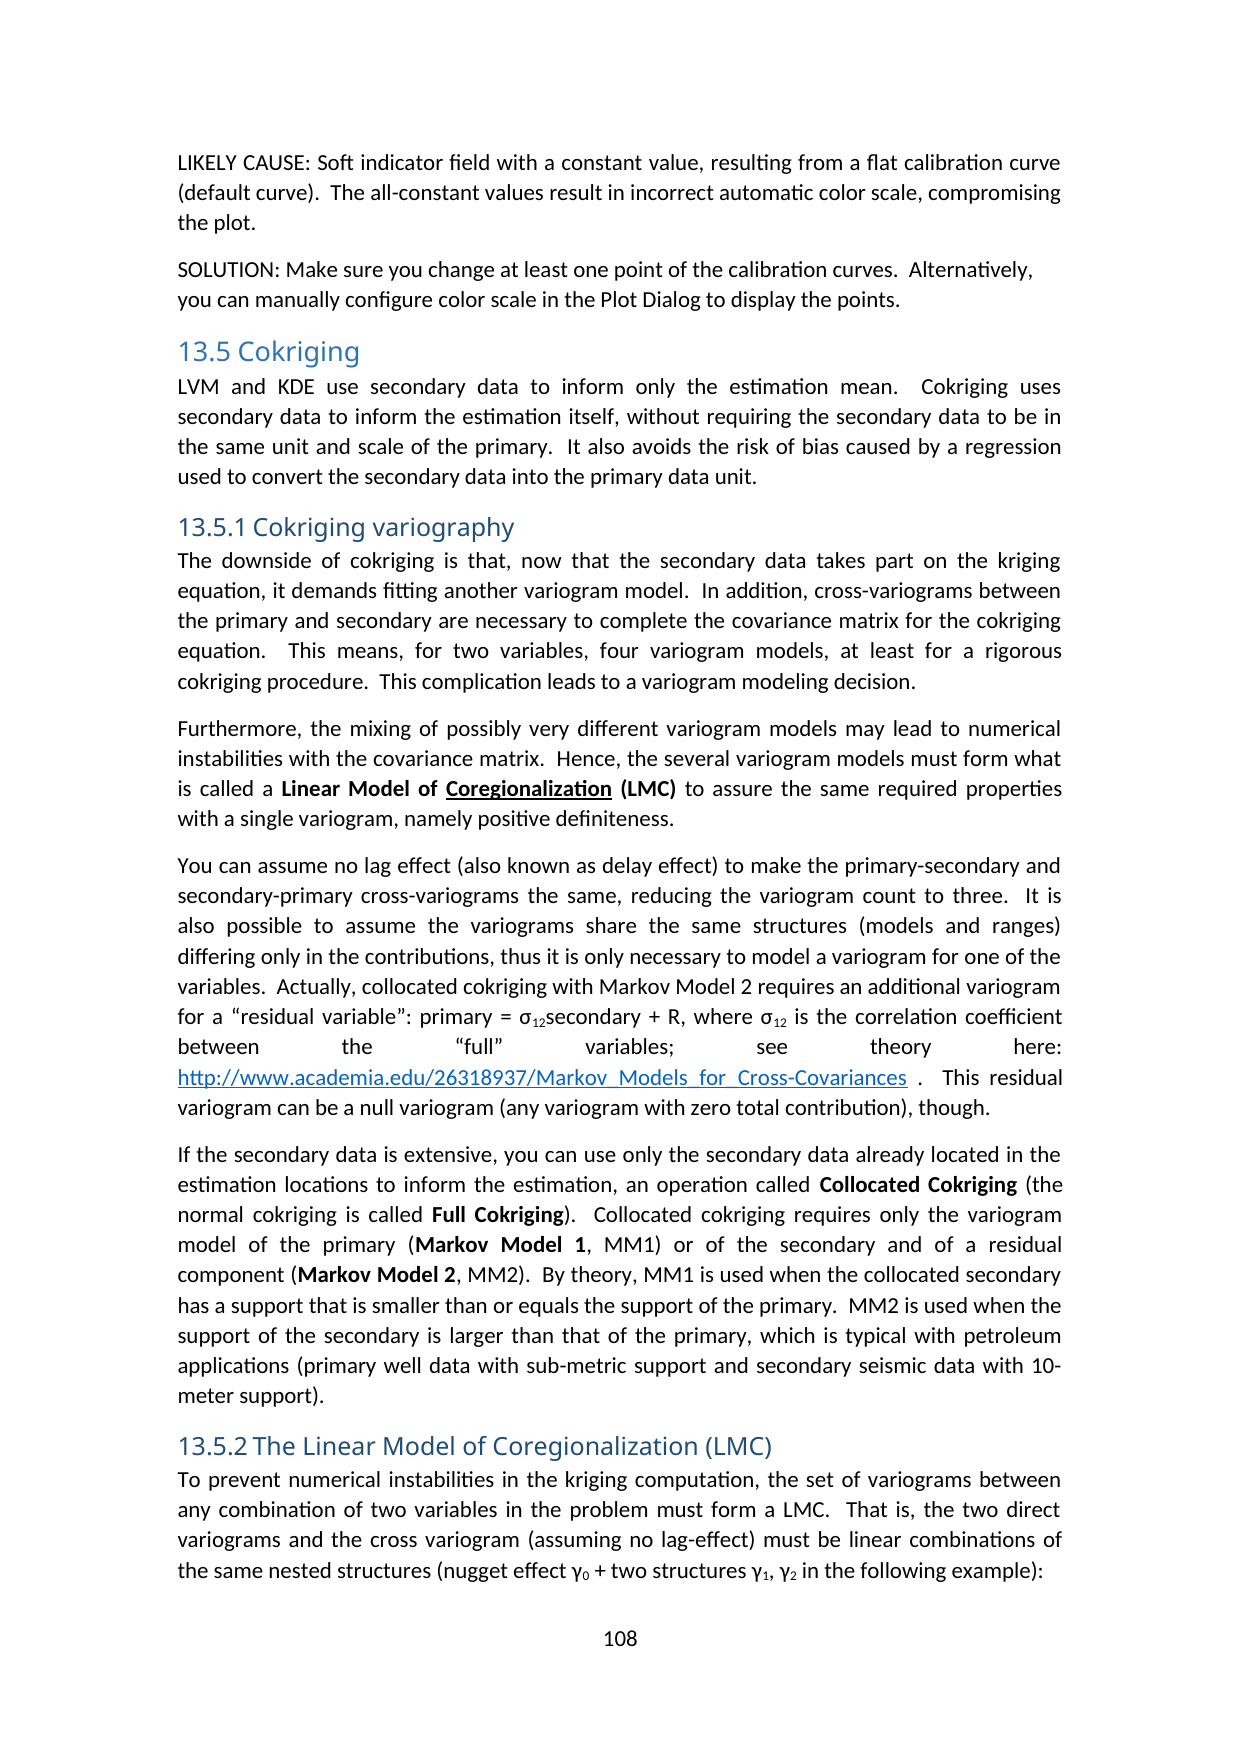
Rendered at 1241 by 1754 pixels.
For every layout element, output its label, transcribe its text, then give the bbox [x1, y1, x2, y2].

text LIKELY CAUSE: Soft indicator field with a constant value, resulting from a flat calibration curve (default curve). The all-constant values result in incorrect automatic color scale, compromising the plot. [177, 148, 1063, 236]
text The downside of cokriging is that, now that the secondary data takes part on the kriging equation, it demands fitting another variogram model. In addition, cross-variograms between the primary and secondary are necessary to complete the covariance matrix for the cokriging equation. This means, for two variables, four variogram models, at least for a rigorous cokriging procedure. This complication leads to a variogram modeling decision. [177, 546, 1063, 695]
subtitle The Linear Model of Coregionalization (LMC) [177, 1428, 1063, 1462]
text You can assume no lag effect (also known as delay effect) to make the primary-secondary and secondary-primary cross-variograms the same, reducing the variogram count to three. It is also possible to assume the variograms share the same structures (models and ranges) differing only in the contributions, thus it is only necessary to model a variogram for one of the variables. Actually, collocated cokriging with Markov Model 2 requires an additional variogram for a “residual variable”: primary = σ12secondary + R, where σ12 is the correlation coefficient between the “full” variables; see theory here: http://www.academia.edu/26318937/Markov_Models_for_Cross-Covariances . This residual variogram can be a null variogram (any variogram with zero total contribution), though. [177, 851, 1063, 1121]
text LVM and KDE use secondary data to inform only the estimation mean. Cokriging uses secondary data to inform the estimation itself, without requiring the secondary data to be in the same unit and scale of the primary. It also avoids the risk of bias caused by a regression used to convert the secondary data into the primary data unit. [177, 372, 1063, 490]
text To prevent numerical instabilities in the kriging computation, the set of variograms between any combination of two variables in the problem must form a LMC. That is, the two direct variograms and the cross variogram (assuming no lag-effect) must be linear combinations of the same nested structures (nugget effect γ0 + two structures γ1, γ2 in the following example): [177, 1465, 1063, 1584]
text If the secondary data is extensive, you can use only the secondary data already located in the estimation locations to inform the estimation, an operation called Collocated Cokriging (the normal cokriging is called Full Cokriging). Collocated cokriging requires only the variogram model of the primary (Markov Model 1, MM1) or of the secondary and of a residual component (Markov Model 2, MM2). By theory, MM1 is used when the collocated secondary has a support that is smaller than or equals the support of the primary. MM2 is used when the support of the secondary is larger than that of the primary, which is typical with petroleum applications (primary well data with sub-metric support and secondary seismic data with 10-meter support). [177, 1140, 1063, 1409]
text Furthermore, the mixing of possibly very different variogram models may lead to numerical instabilities with the covariance matrix. Hence, the several variogram models must form what is called a Linear Model of Coregionalization (LMC) to assure the same required properties with a single variogram, namely positive definiteness. [177, 714, 1063, 832]
subtitle Cokriging [177, 332, 1063, 369]
subtitle Cokriging variography [177, 509, 1063, 543]
text SOLUTION: Make sure you change at least one point of the calibration curves. Alternatively, you can manually configure color scale in the Plot Dialog to display the points. [177, 255, 1063, 313]
